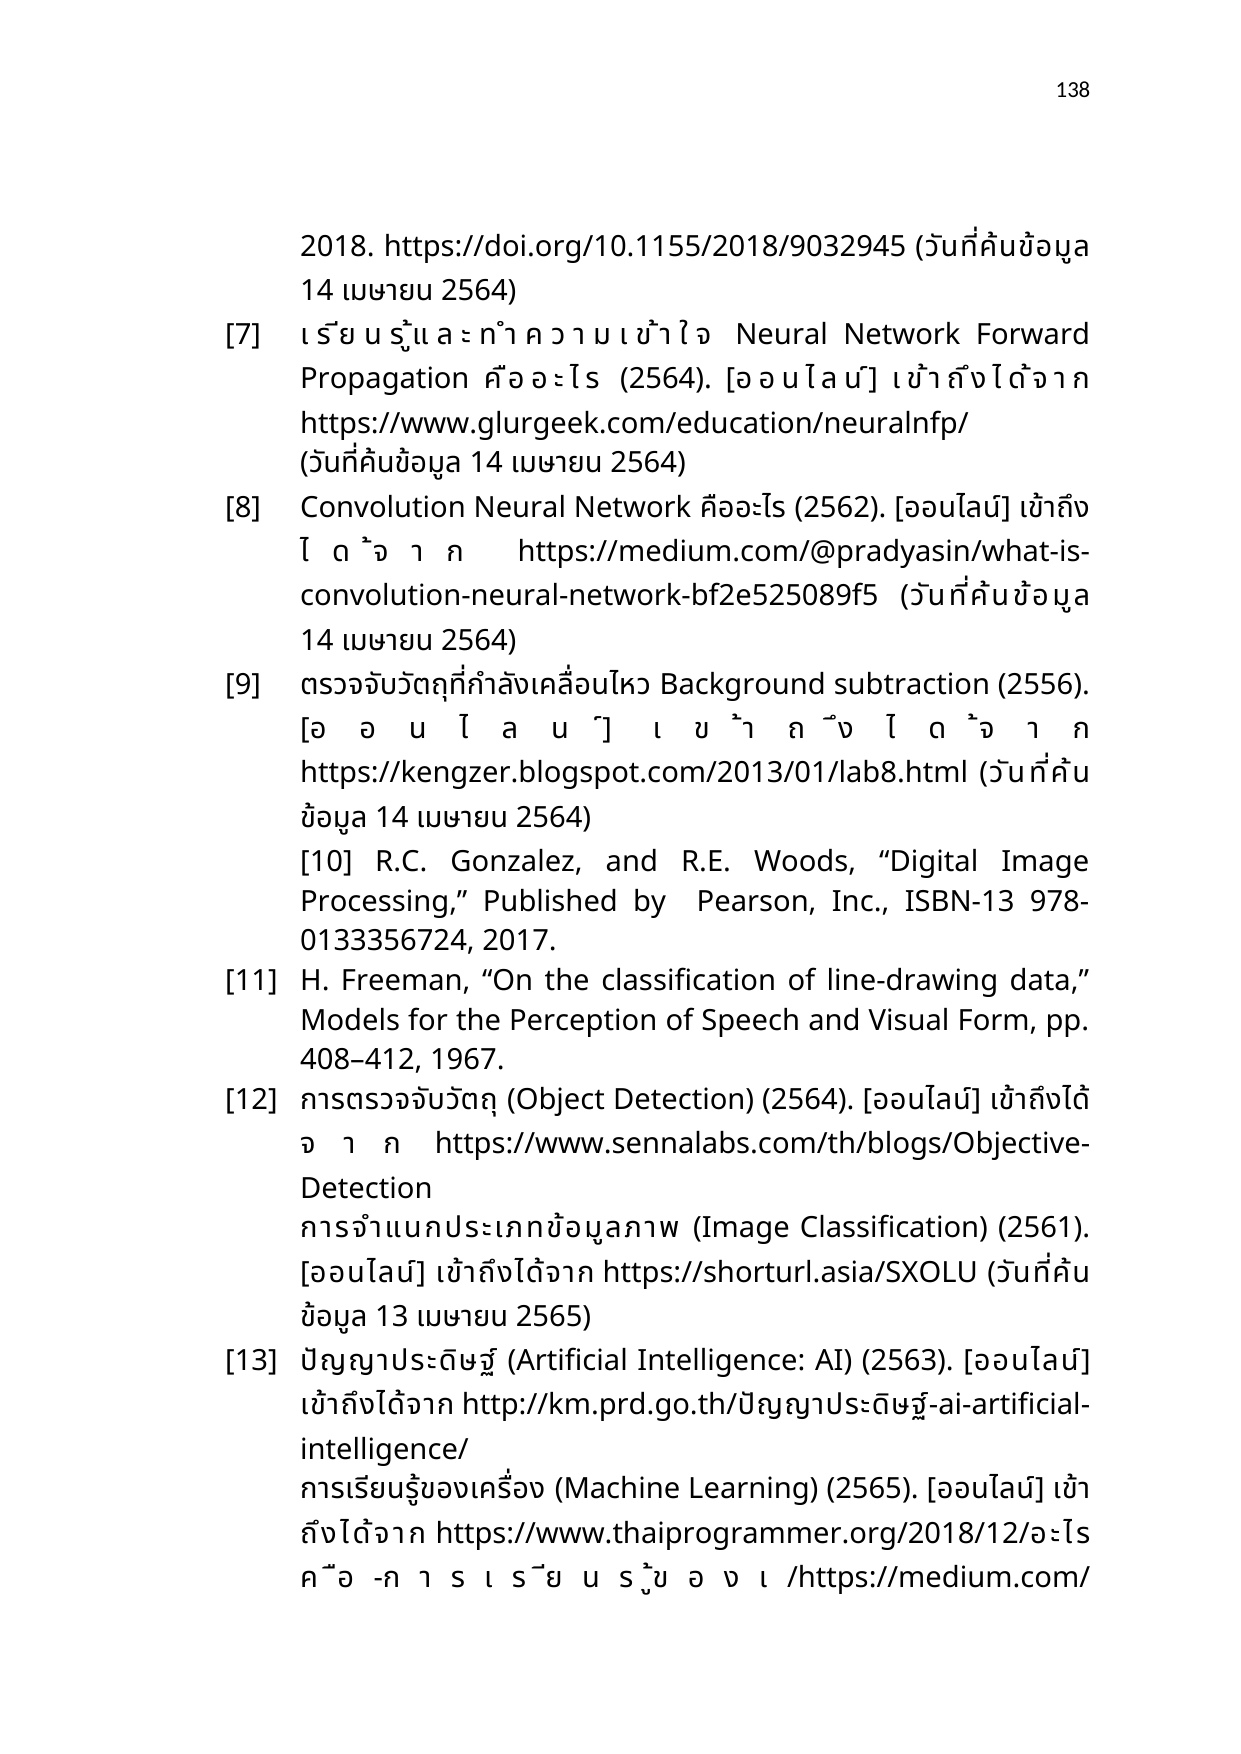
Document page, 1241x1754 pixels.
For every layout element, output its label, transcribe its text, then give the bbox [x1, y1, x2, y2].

text [8] Convolution Neural Network คืออะไร (2562). [ออนไลน์] เข้าถึงได้จาก https://medium.com/@pradyasin/what-is-convolution-neural-network-bf2e525089f5 (วันที่ค้นข้อมูล 14 เมษายน 2564) [225, 486, 1090, 663]
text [225, 225, 1090, 313]
text [10] R.C. Gonzalez, and R.E. Woods, “Digital Image Processing,” Published by Pearson, Inc., ISBN-13 978-0133356724, 2017. [300, 840, 1090, 959]
text [12] การตรวจจับวัตถุ (Object Detection) (2564). [ออนไลน์] เข้าถึงได้จากhttps://www.sennalabs.com/th/blogs/Objective-Detection [225, 1078, 1090, 1207]
text (วันที่ค้นข้อมูล 14 เมษายน 2564) [225, 442, 1090, 486]
text [9] ตรวจจับวัตถุที่กำลังเคลื่อนไหว Background subtraction (2556). [ออนไลน์] เข้าถึงได้จาก https://kengzer.blogspot.com/2013/01/lab8.html (วันที่ค้นข้อมูล 14 เมษายน 2564) [225, 663, 1090, 840]
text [300, 1468, 1090, 1600]
text [7] เรียนรู้และทำความเข้าใจ Neural Network Forward Propagation คืออะไร (2564). [ออนไลน์] เข้าถึงได้จาก https://www.glurgeek.com/education/neuralnfp/ [225, 313, 1090, 442]
text การจำแนกประเภทข้อมูลภาพ (Image Classification) (2561). [ออนไลน์] เข้าถึงได้จากhttps://shorturl.asia/SXOLU (วันที่ค้นข้อมูล 13 เมษายน 2565) [300, 1207, 1090, 1339]
text [13] ปัญญาประดิษฐ์ (Artificial Intelligence: AI) (2563). [ออนไลน์] เข้าถึงได้จากhttp://km.prd.go.th/ปัญญาประดิษฐ์-ai-artificial-intelligence/ [225, 1339, 1090, 1468]
text [11] H. Freeman, “On the classification of line-drawing data,” Models for the Perception of Speech and Visual Form, pp. 408–412, 1967. [225, 959, 1090, 1078]
